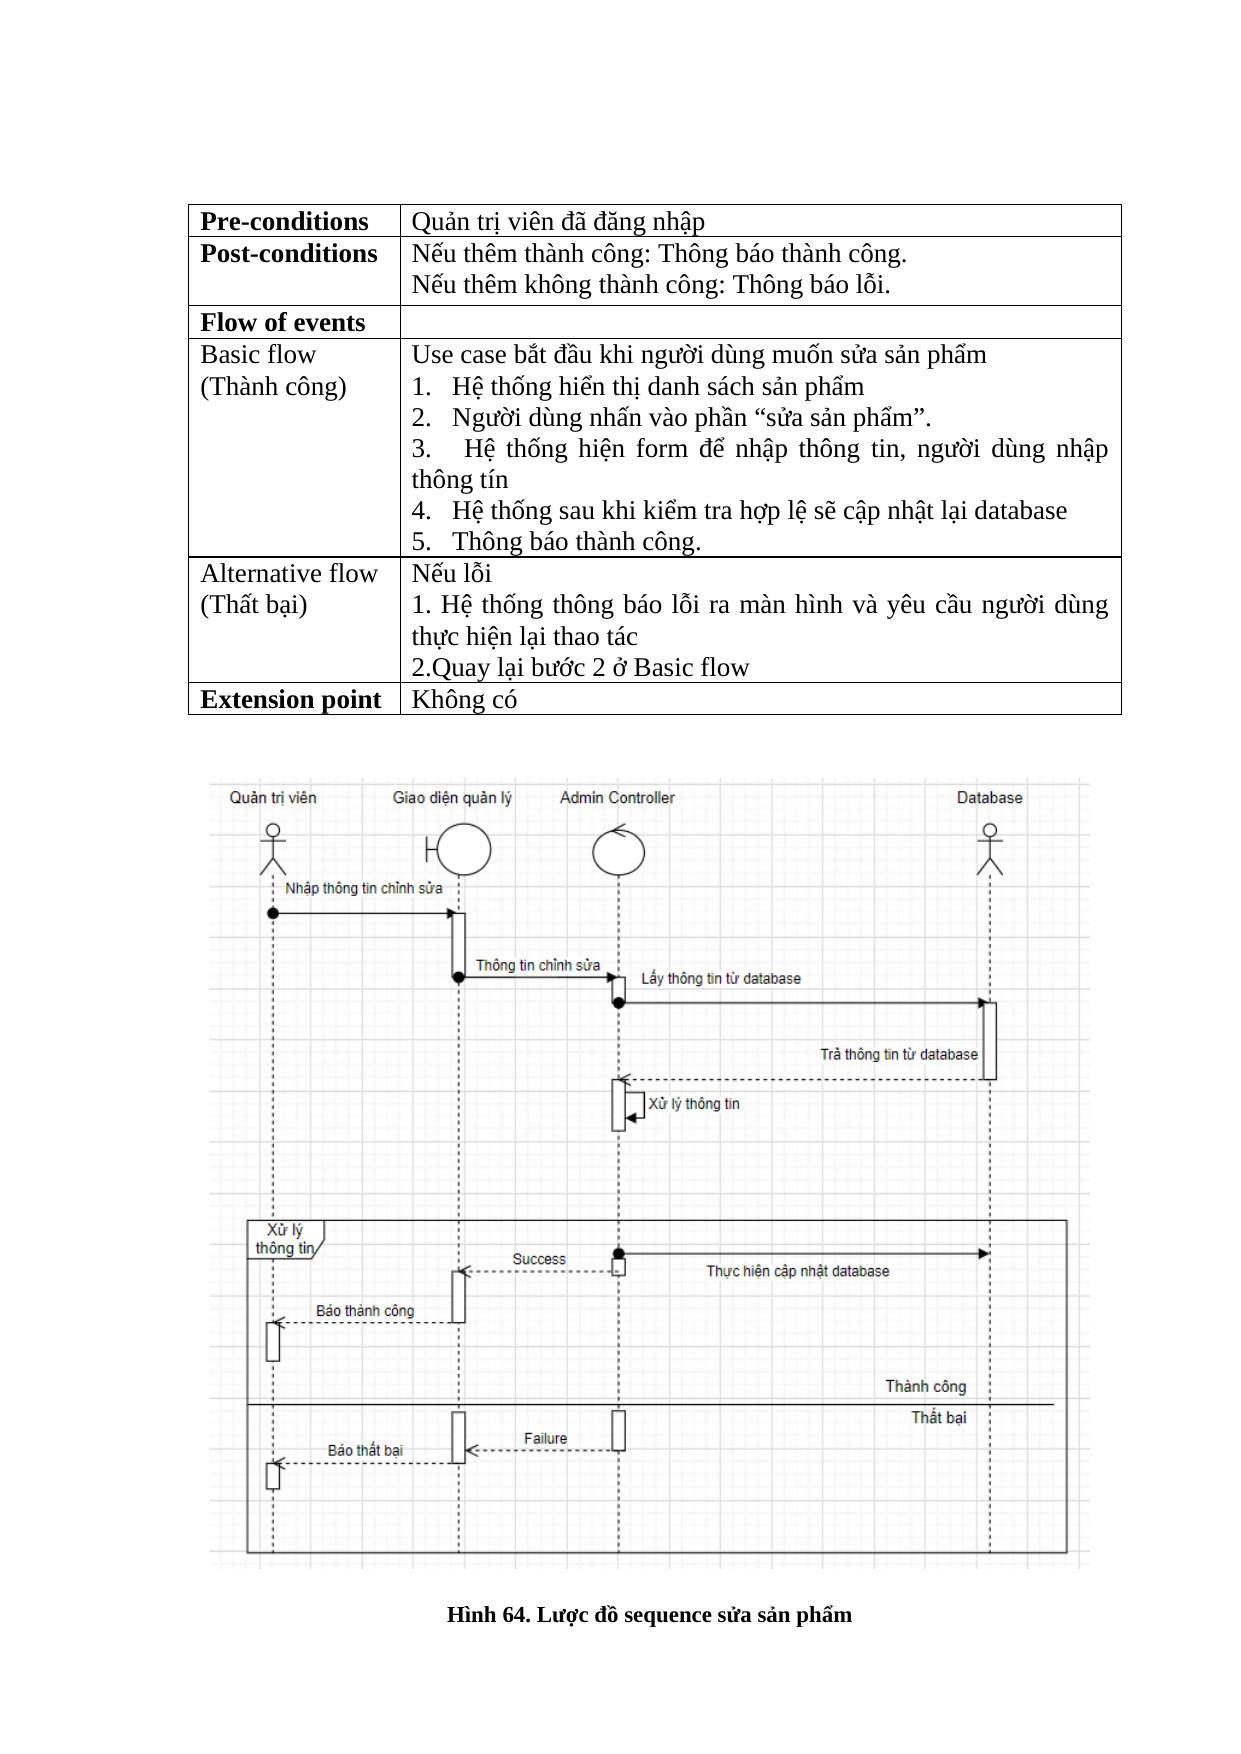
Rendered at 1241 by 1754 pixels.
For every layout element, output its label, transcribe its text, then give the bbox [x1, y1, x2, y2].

table_cell Use case bắt đầu khi người dùng muốn sửa sản phẩm 1. Hệ thống hiển thị danh sách sản phẩm 2. Người dùng nhấn vào phần “sửa sản phẩm”. 3. Hệ thống hiện form để nhập thông tin, người dùng nhập thông tín 4. Hệ thống sau khi kiểm tra hợp lệ sẽ cập nhật lại database 5. Thông báo thành công. [401, 339, 1121, 556]
table_cell [401, 306, 1121, 337]
table_cell Không có [401, 683, 1121, 714]
table_cell Post-conditions [189, 237, 400, 305]
table_cell Alternative flow (Thất bại) [189, 558, 400, 682]
picture [209, 778, 1090, 1569]
table_cell Extension point [189, 683, 400, 714]
table_cell Pre-conditions [189, 205, 400, 236]
table_cell Flow of events [189, 306, 400, 337]
table_cell Nếu thêm thành công: Thông báo thành công. Nếu thêm không thành công: Thông báo lỗi. [401, 237, 1121, 305]
table_cell Nếu lỗi 1. Hệ thống thông báo lỗi ra màn hình và yêu cầu người dùng thực hiện lại thao tác 2.Quay lại bước 2 ở Basic flow [401, 558, 1121, 682]
text Hình 64. Lược đồ sequence sửa sản phẩm [177, 1601, 1122, 1628]
table_cell Quản trị viên đã đăng nhập [401, 205, 1121, 236]
table_cell Basic flow (Thành công) [189, 339, 400, 556]
